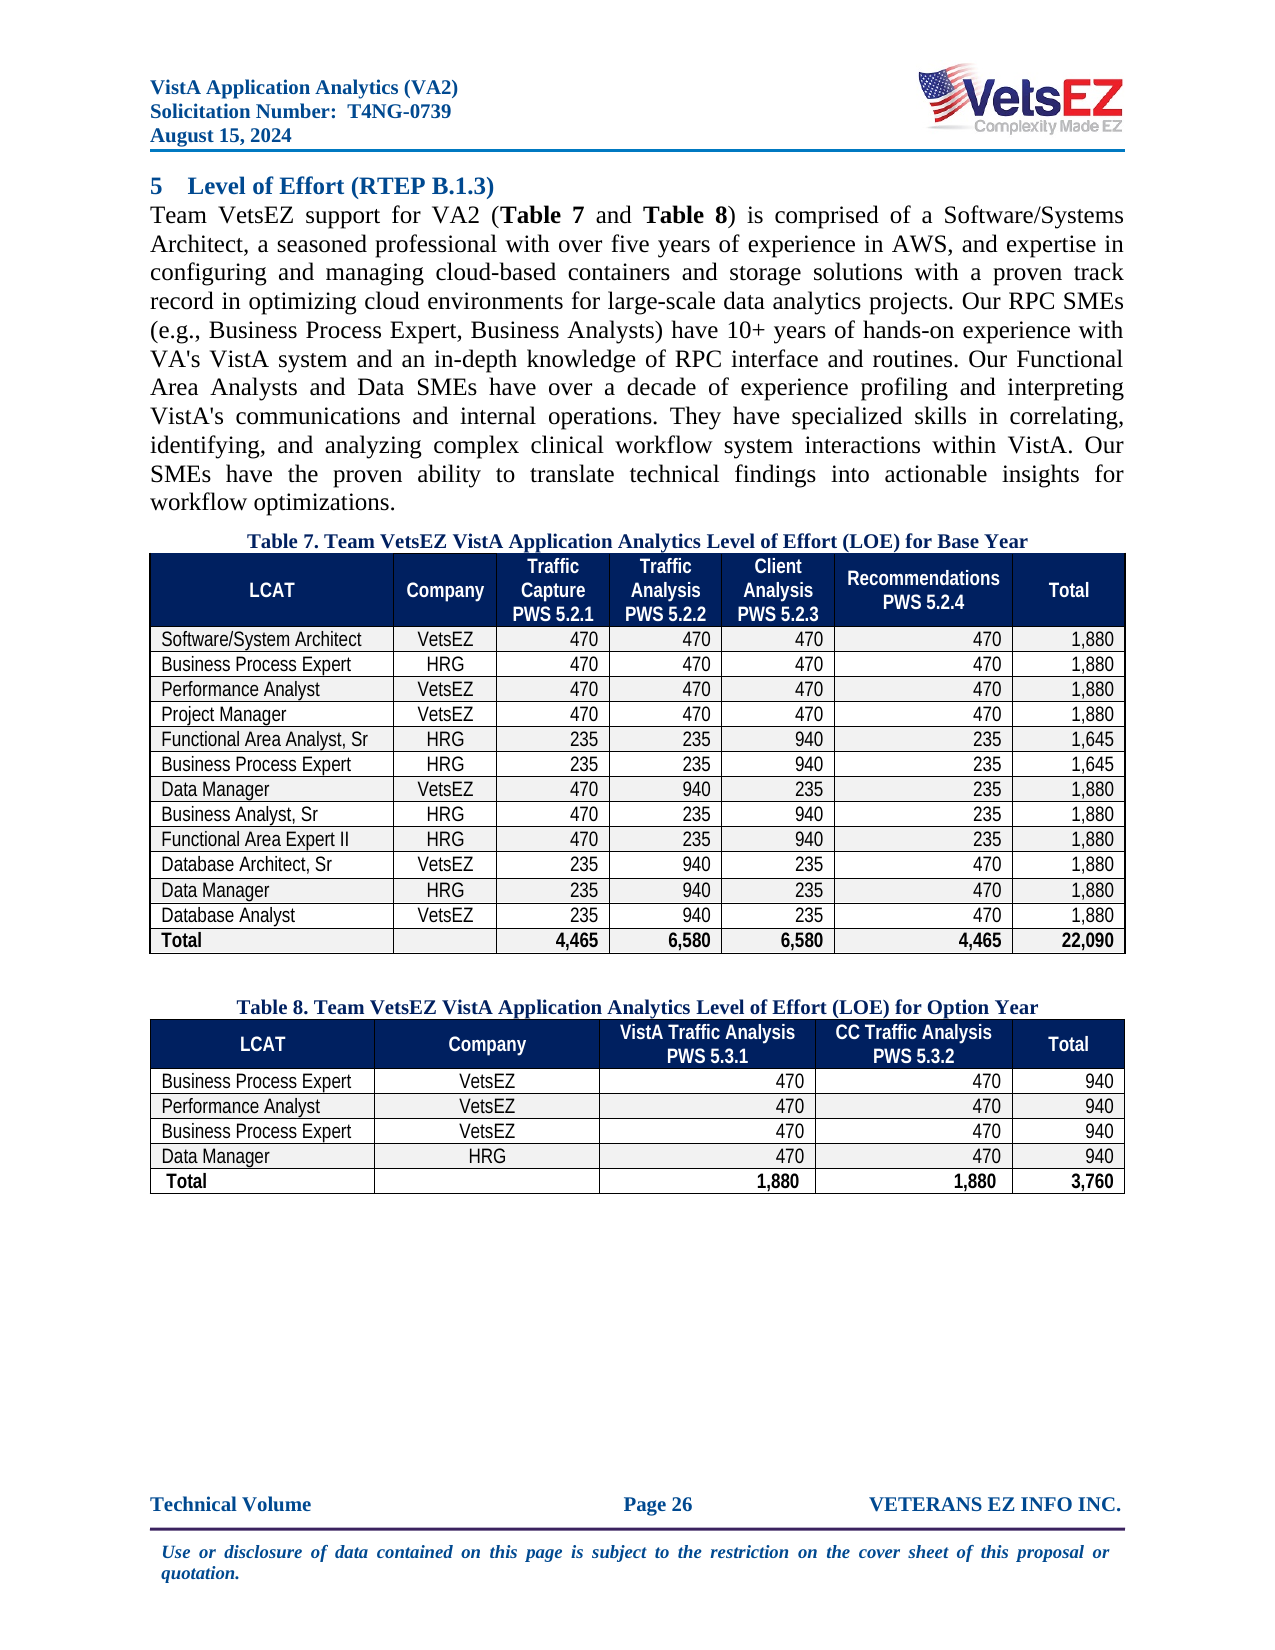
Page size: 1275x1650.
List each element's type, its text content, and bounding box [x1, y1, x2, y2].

table_cell 6,580 [722, 929, 834, 952]
table_cell 470 [610, 702, 721, 726]
table_cell 470 [610, 652, 721, 676]
table_cell 1,645 [1013, 727, 1124, 751]
table_cell HRG [394, 827, 496, 851]
table_cell Functional Area Analyst, Sr [151, 727, 393, 751]
table_cell 235 [835, 802, 1012, 826]
table_cell 1,880 [1013, 904, 1124, 927]
table_cell 940 [610, 904, 721, 927]
table_cell 470 [722, 677, 834, 701]
table_cell 1,880 [1013, 702, 1124, 726]
table_cell Database Analyst [151, 904, 393, 927]
table_cell 4,465 [835, 929, 1012, 952]
table_cell 470 [835, 879, 1012, 902]
table_cell Project Manager [151, 702, 393, 726]
table_cell 470 [835, 852, 1012, 877]
table_cell 470 [722, 627, 834, 651]
table_cell 470 [835, 627, 1012, 651]
table_cell 235 [835, 827, 1012, 851]
text Table 8. Team VetsEZ VistA Application Analytics Level of Effort (LOE) for Option Year [150, 995, 1125, 1019]
table_cell Performance Analyst [151, 677, 393, 701]
table_cell 940 [722, 827, 834, 851]
table_cell 470 [497, 777, 609, 801]
table_cell 470 [497, 677, 609, 701]
table_cell 470 [816, 1069, 1012, 1093]
table_cell VetsEZ [394, 852, 496, 877]
table_header Traffic Capture PWS 5.2.1 [497, 553, 609, 626]
table_header Recommendations PWS 5.2.4 [835, 553, 1012, 626]
table_cell 470 [610, 677, 721, 701]
table_cell VetsEZ [394, 627, 496, 651]
table_cell 470 [497, 802, 609, 826]
table_cell 235 [610, 727, 721, 751]
table_cell Total [151, 1169, 374, 1193]
table_cell HRG [394, 727, 496, 751]
table_cell 235 [497, 904, 609, 927]
table_cell [375, 1169, 599, 1193]
table_cell 235 [497, 852, 609, 877]
table_cell 940 [610, 852, 721, 877]
table_cell Business Process Expert [151, 1119, 374, 1143]
table_cell 235 [835, 727, 1012, 751]
table_cell 470 [497, 627, 609, 651]
table_cell VetsEZ [375, 1119, 599, 1143]
table_cell 1,880 [1013, 777, 1124, 801]
picture [915, 60, 1125, 138]
text Table 7. Team VetsEZ VistA Application Analytics Level of Effort (LOE) for Base Year [150, 529, 1125, 553]
table_cell 4,465 [497, 929, 609, 952]
table_header Total [1013, 553, 1124, 626]
table_cell VetsEZ [394, 777, 496, 801]
table_cell 940 [1013, 1094, 1124, 1118]
table_header Client Analysis PWS 5.2.3 [722, 553, 834, 626]
table_cell 1,880 [1013, 652, 1124, 676]
table_cell 470 [497, 702, 609, 726]
table_cell 470 [600, 1119, 815, 1143]
table_cell 235 [722, 904, 834, 927]
table_cell 1,880 [1013, 802, 1124, 826]
table_cell Total [151, 929, 393, 952]
table_cell 470 [722, 652, 834, 676]
table_cell HRG [394, 652, 496, 676]
table_cell VetsEZ [394, 904, 496, 927]
table_cell 1,880 [1013, 852, 1124, 877]
table_cell 470 [816, 1094, 1012, 1118]
table_cell 235 [722, 777, 834, 801]
table_cell 235 [610, 752, 721, 776]
text Team VetsEZ support for VA2 (Table 7 and Table 8) is comprised of a Software/Systems Architect, a seasoned professional with over five years of experience in AWS, and expertise in configuring and managing cloud-based containers and storage solutions with a proven track record in optimizing cloud environments for large-scale data analytics projects. Our RPC SMEs (e.g., Business Process Expert, Business Analysts) have 10+ years of hands-on experience with VA's VistA system and an in-depth knowledge of RPC interface and routines. Our Functional Area Analysts and Data SMEs have over a decade of experience profiling and interpreting VistA's communications and internal operations. They have specialized skills in correlating, identifying, and analyzing complex clinical workflow system interactions within VistA. Our SMEs have the proven ability to translate technical findings into actionable insights for workflow optimizations. [150, 200, 1125, 516]
table_cell Data Manager [151, 1144, 374, 1168]
table_header Total [1013, 1020, 1124, 1068]
table_cell 940 [1013, 1069, 1124, 1093]
table_cell 470 [816, 1144, 1012, 1168]
table_cell Software/System Architect [151, 627, 393, 651]
table_cell 470 [600, 1144, 815, 1168]
table_header LCAT [151, 553, 393, 626]
table_cell 940 [610, 777, 721, 801]
table_cell 940 [722, 752, 834, 776]
table_cell 470 [600, 1094, 815, 1118]
table_cell 470 [835, 904, 1012, 927]
table_cell VetsEZ [375, 1069, 599, 1093]
table_cell HRG [394, 879, 496, 902]
table_cell Performance Analyst [151, 1094, 374, 1118]
table_cell Business Process Expert [151, 752, 393, 776]
table_cell 235 [835, 752, 1012, 776]
table_cell 6,580 [610, 929, 721, 952]
table_cell HRG [394, 752, 496, 776]
table_cell Business Analyst, Sr [151, 802, 393, 826]
table_cell 470 [497, 827, 609, 851]
table_cell 3,760 [1013, 1169, 1124, 1193]
table_cell 235 [497, 727, 609, 751]
table_cell 470 [835, 652, 1012, 676]
table_cell 235 [722, 879, 834, 902]
table_cell 940 [1013, 1119, 1124, 1143]
table_cell 470 [497, 652, 609, 676]
table_cell 470 [610, 627, 721, 651]
table_cell 235 [610, 827, 721, 851]
table_cell 470 [816, 1119, 1012, 1143]
table_cell 1,880 [1013, 827, 1124, 851]
table_cell 1,880 [1013, 627, 1124, 651]
table_cell 1,880 [1013, 677, 1124, 701]
table_cell 1,645 [1013, 752, 1124, 776]
subtitle Level of Effort (RTEP B.1.3) [150, 171, 1125, 200]
table_cell Business Process Expert [151, 1069, 374, 1093]
table_cell 470 [835, 702, 1012, 726]
table_cell Business Process Expert [151, 652, 393, 676]
table_header VistA Traffic Analysis PWS 5.3.1 [600, 1020, 815, 1068]
table_cell 1,880 [600, 1169, 815, 1193]
table_cell [394, 929, 496, 952]
table_cell VetsEZ [394, 702, 496, 726]
table_cell 235 [610, 802, 721, 826]
table_cell 235 [722, 852, 834, 877]
table_cell 470 [835, 677, 1012, 701]
table_cell 940 [610, 879, 721, 902]
table_header Traffic Analysis PWS 5.2.2 [610, 553, 721, 626]
table_cell HRG [375, 1144, 599, 1168]
table_cell VetsEZ [375, 1094, 599, 1118]
table_cell 235 [835, 777, 1012, 801]
table_header Company [375, 1020, 599, 1068]
table_cell HRG [394, 802, 496, 826]
table_header LCAT [151, 1020, 374, 1068]
table_cell 1,880 [816, 1169, 1012, 1193]
table_cell 470 [722, 702, 834, 726]
table_cell Database Architect, Sr [151, 852, 393, 877]
table_header Company [394, 554, 496, 626]
table_cell VetsEZ [394, 677, 496, 701]
table_cell 470 [600, 1069, 815, 1093]
table_cell 235 [497, 752, 609, 776]
table_header CC Traffic Analysis PWS 5.3.2 [816, 1020, 1012, 1068]
table_cell 940 [1013, 1144, 1124, 1168]
table_cell 940 [722, 727, 834, 751]
table_cell 235 [497, 879, 609, 902]
table_cell 940 [722, 802, 834, 826]
table_cell Data Manager [151, 777, 393, 801]
table_cell Data Manager [151, 879, 393, 902]
table_cell 22,090 [1013, 929, 1124, 952]
table_cell 1,880 [1013, 879, 1124, 902]
table_cell Functional Area Expert II [151, 827, 393, 851]
